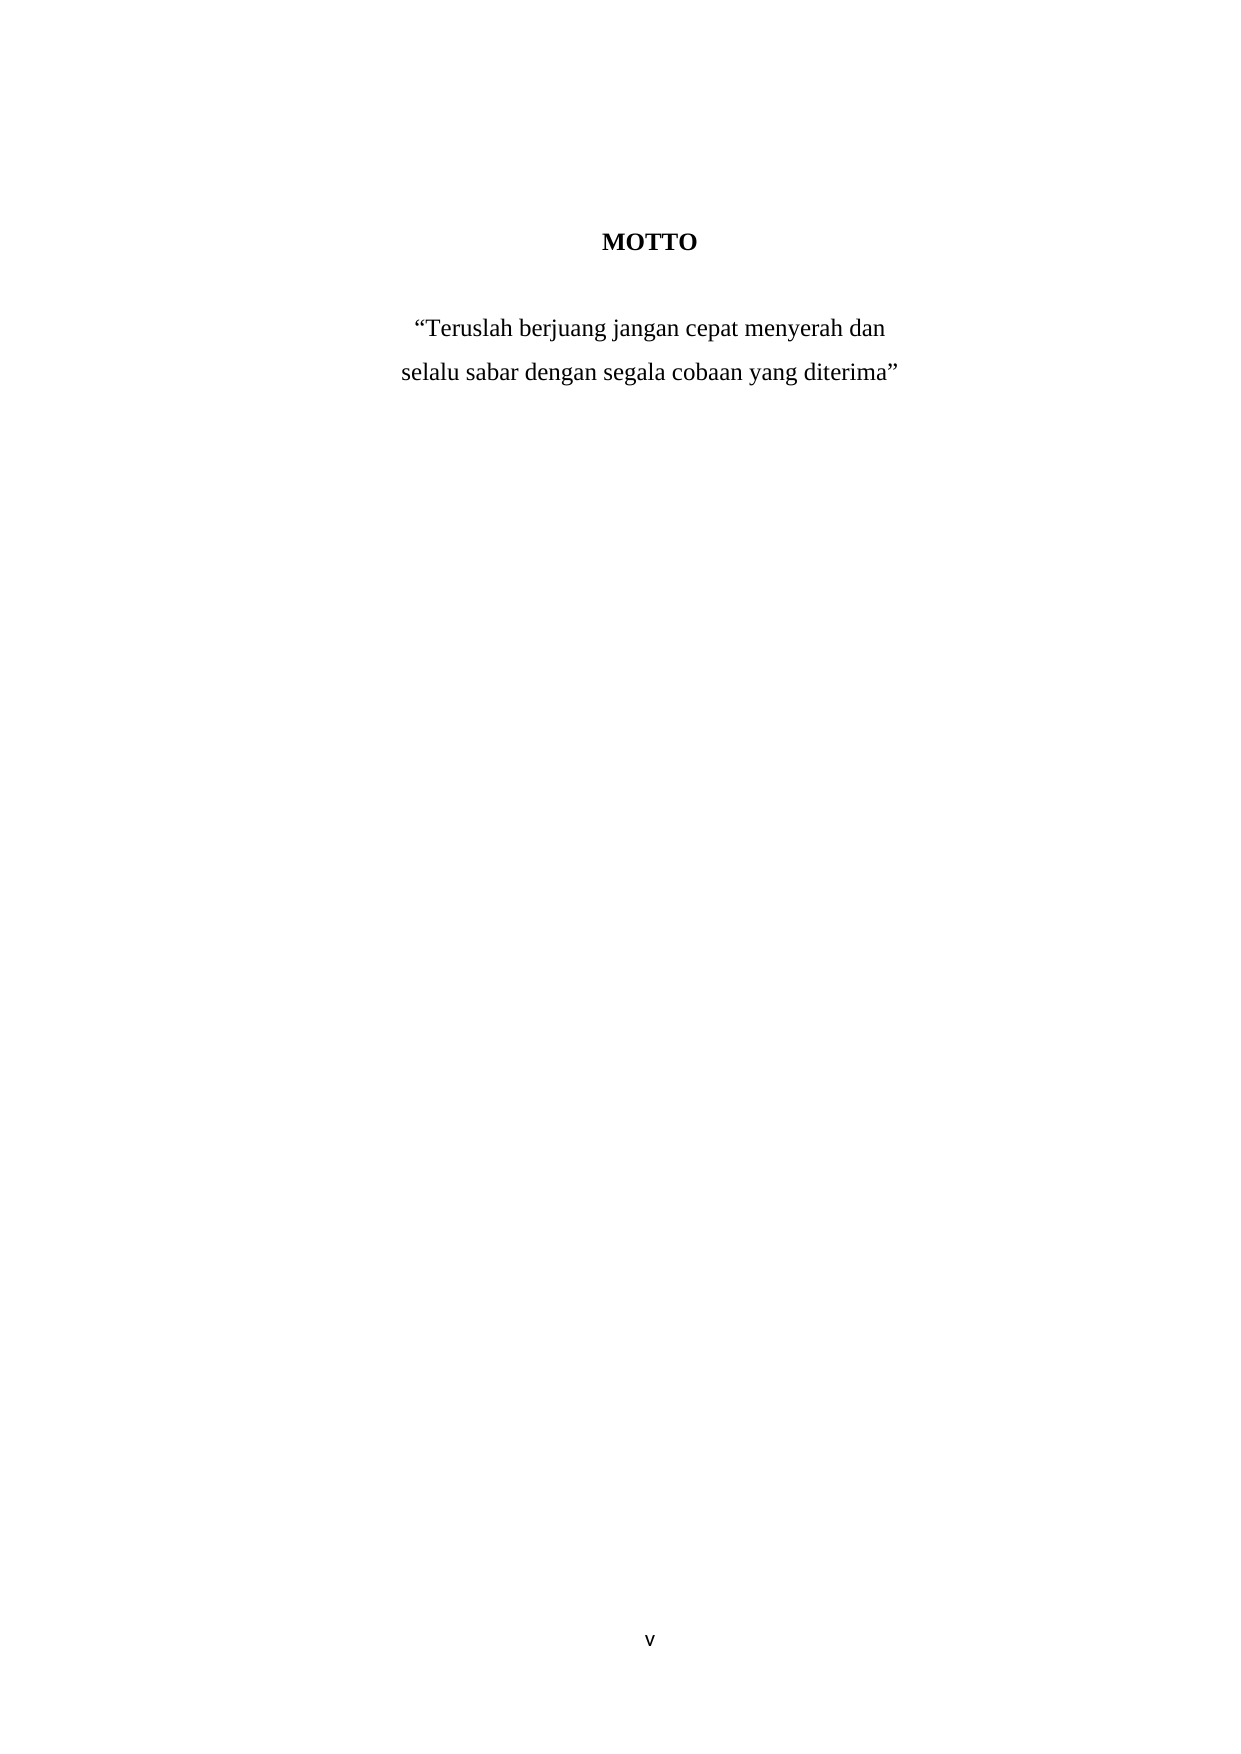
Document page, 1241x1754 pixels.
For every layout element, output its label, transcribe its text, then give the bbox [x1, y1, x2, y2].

text selalu sabar dengan segala cobaan yang diterima” [236, 357, 1063, 385]
subtitle MOTTO [236, 227, 1063, 256]
text “Teruslah berjuang jangan cepat menyerah dan [236, 313, 1063, 342]
